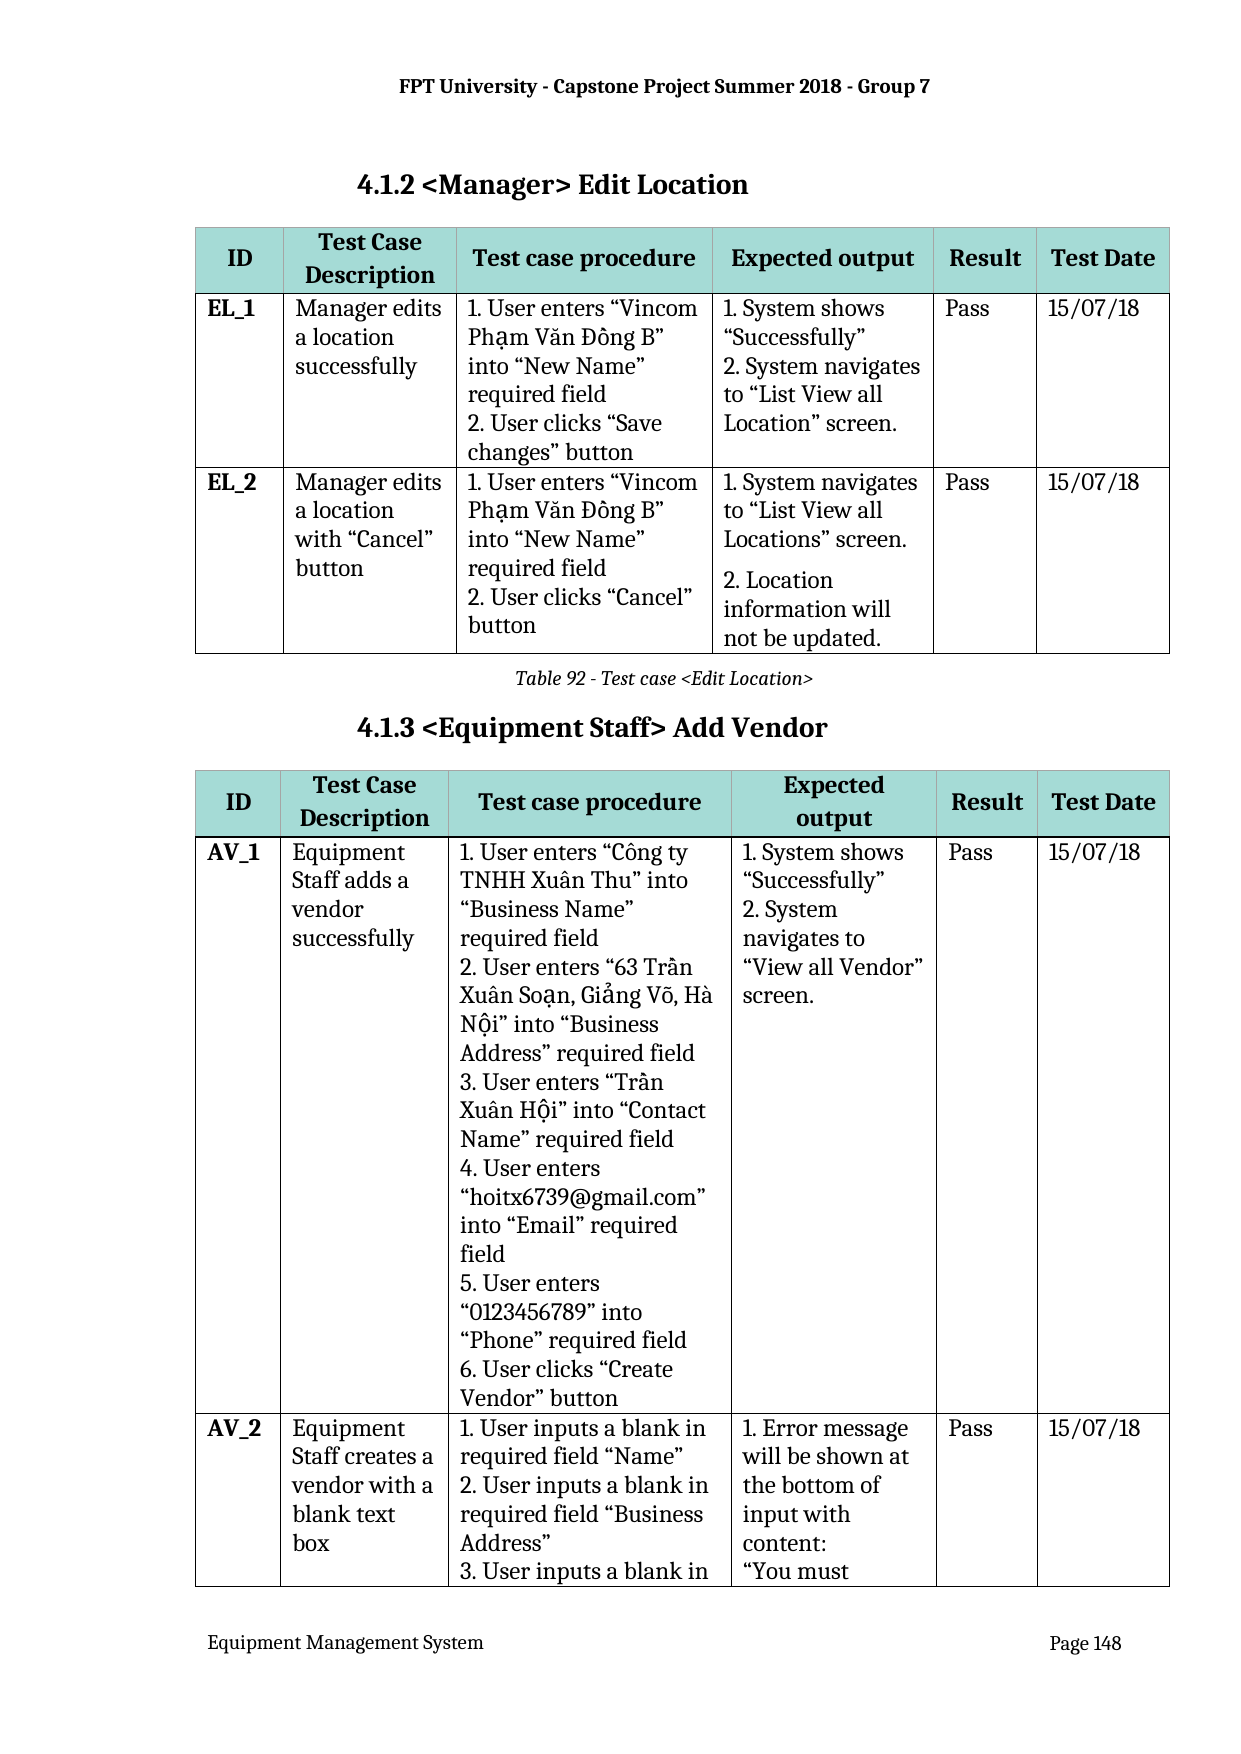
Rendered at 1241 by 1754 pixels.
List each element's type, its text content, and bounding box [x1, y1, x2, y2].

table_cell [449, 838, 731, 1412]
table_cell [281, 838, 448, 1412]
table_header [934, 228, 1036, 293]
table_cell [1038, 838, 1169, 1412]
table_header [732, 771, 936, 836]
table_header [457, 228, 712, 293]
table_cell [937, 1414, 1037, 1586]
text Table 92 - Test case <Edit Location> [207, 666, 1122, 690]
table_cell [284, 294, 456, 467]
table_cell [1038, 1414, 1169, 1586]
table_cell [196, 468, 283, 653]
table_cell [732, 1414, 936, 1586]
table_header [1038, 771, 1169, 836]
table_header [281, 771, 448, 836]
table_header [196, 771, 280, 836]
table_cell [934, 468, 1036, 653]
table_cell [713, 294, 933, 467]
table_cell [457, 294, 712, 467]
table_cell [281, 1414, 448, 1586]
subtitle 4.1.2 <Manager> Edit Location [357, 168, 1122, 201]
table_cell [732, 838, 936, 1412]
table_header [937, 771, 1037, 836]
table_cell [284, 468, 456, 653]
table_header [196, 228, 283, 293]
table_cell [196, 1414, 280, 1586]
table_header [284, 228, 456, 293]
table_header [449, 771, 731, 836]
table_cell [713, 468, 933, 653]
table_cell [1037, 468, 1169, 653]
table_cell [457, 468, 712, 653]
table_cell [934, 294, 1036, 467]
subtitle 4.1.3 <Equipment Staff> Add Vendor [357, 711, 1122, 744]
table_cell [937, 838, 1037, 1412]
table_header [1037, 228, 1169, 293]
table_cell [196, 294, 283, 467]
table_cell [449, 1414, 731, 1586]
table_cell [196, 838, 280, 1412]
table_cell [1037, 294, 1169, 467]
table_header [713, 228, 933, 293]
